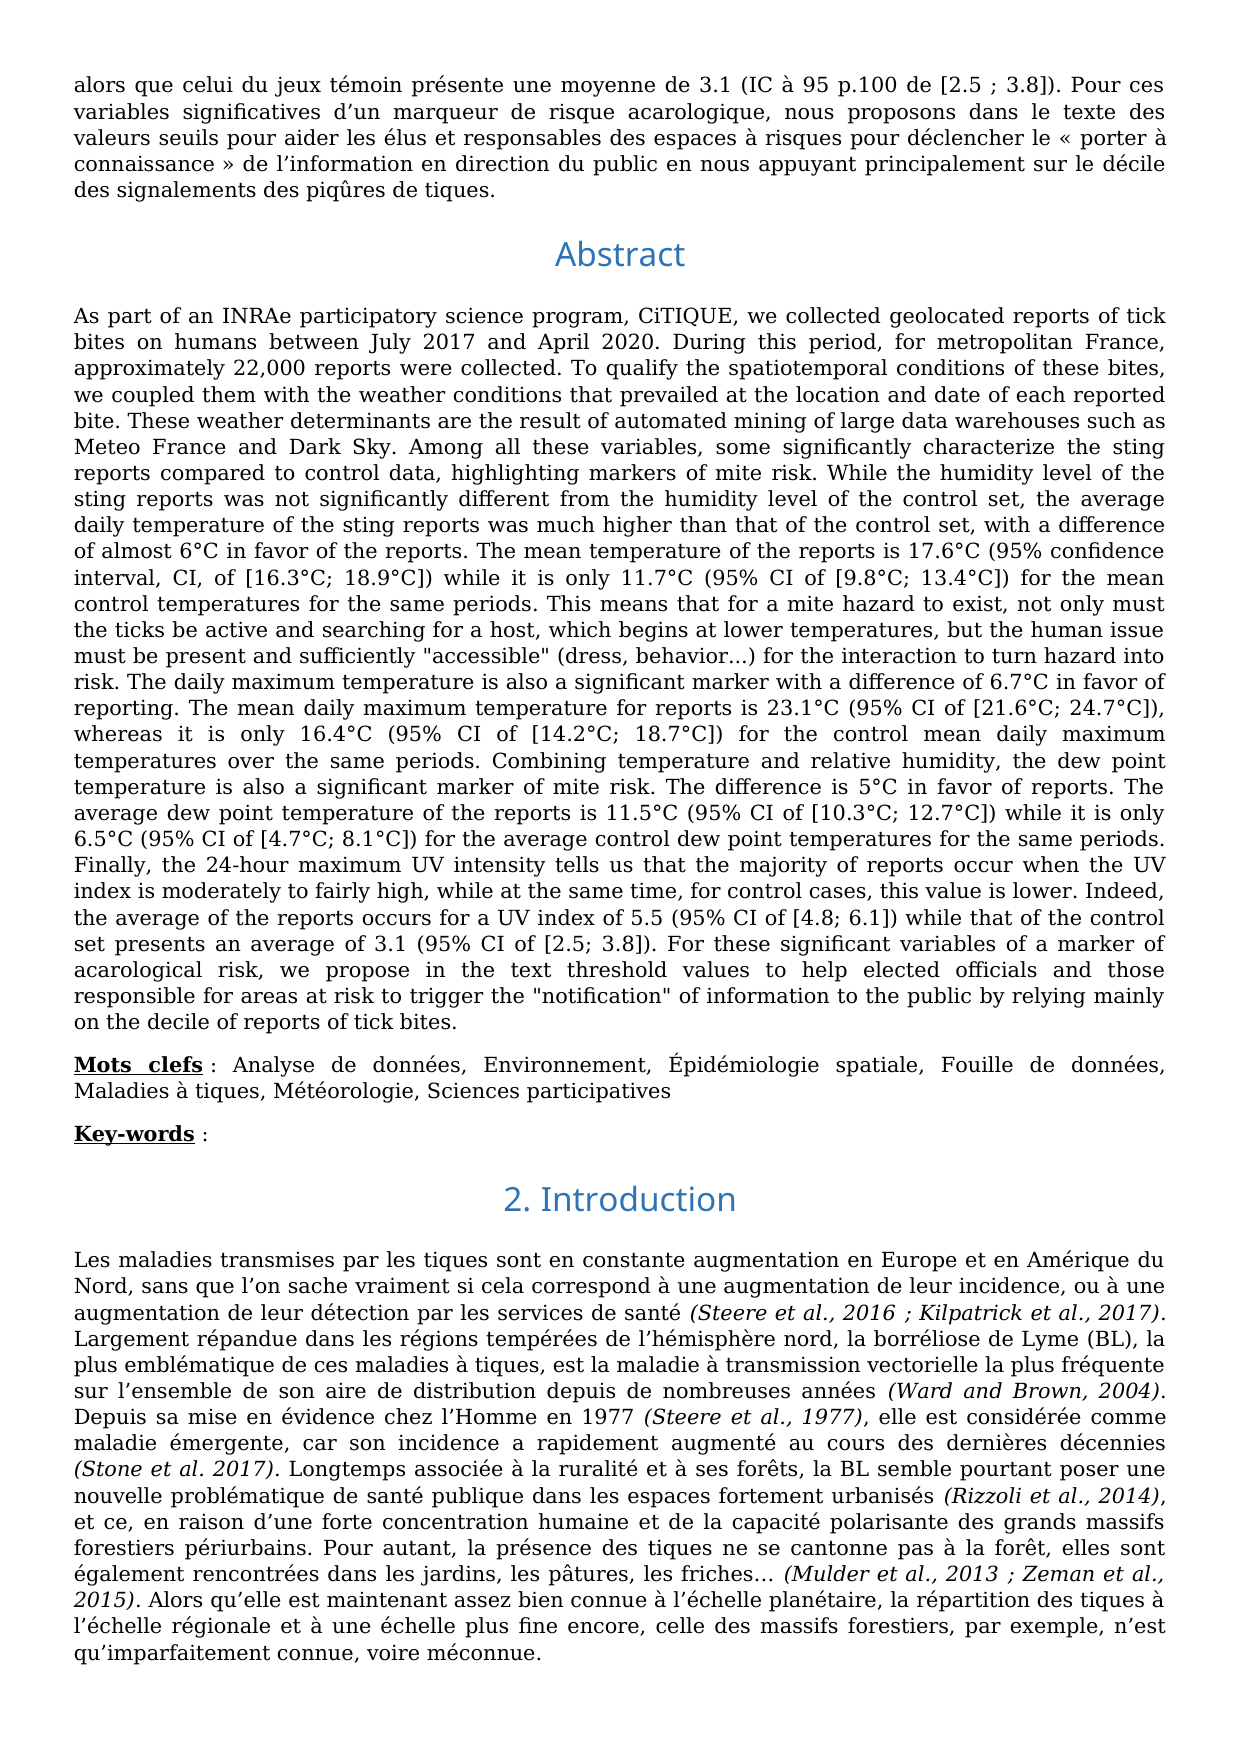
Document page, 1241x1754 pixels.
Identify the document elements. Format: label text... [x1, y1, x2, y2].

text Les maladies transmises par les tiques sont en constante augmentation en Europe et en Amérique du Nord, sans que l’on sache vraiment si cela correspond à une augmentation de leur incidence, ou à une augmentation de leur détection par les services de santé (Steere et al., 2016 ; Kilpatrick et al., 2017). Largement répandue dans les régions tempérées de l’hémisphère nord, la borréliose de Lyme (BL), la plus emblématique de ces maladies à tiques, est la maladie à transmission vectorielle la plus fréquente sur l’ensemble de son aire de distribution depuis de nombreuses années (Ward and Brown, 2004). Depuis sa mise en évidence chez l’Homme en 1977 (Steere et al., 1977), elle est considérée comme maladie émergente, car son incidence a rapidement augmenté au cours des dernières décennies (Stone et al. 2017). Longtemps associée à la ruralité et à ses forêts, la BL semble pourtant poser une nouvelle problématique de santé publique dans les espaces fortement urbanisés (Rizzoli et al., 2014), et ce, en raison d’une forte concentration humaine et de la capacité polarisante des grands massifs forestiers périurbains. Pour autant, la présence des tiques ne se cantonne pas à la forêt, elles sont également rencontrées dans les jardins, les pâtures, les friches… (Mulder et al., 2013 ; Zeman et al., 2015). Alors qu’elle est maintenant assez bien connue à l’échelle planétaire, la répartition des tiques à l’échelle régionale et à une échelle plus fine encore, celle des massifs forestiers, par exemple, n’est qu’imparfaitement connue, voire méconnue. [73, 1248, 1167, 1665]
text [73, 73, 1167, 202]
text As part of an INRAe participatory science program, CiTIQUE, we collected geolocated reports of tick bites on humans between July 2017 and April 2020. During this period, for metropolitan France, approximately 22,000 reports were collected. To qualify the spatiotemporal conditions of these bites, we coupled them with the weather conditions that prevailed at the location and date of each reported bite. These weather determinants are the result of automated mining of large data warehouses such as Meteo France and Dark Sky. Among all these variables, some significantly characterize the sting reports compared to control data, highlighting markers of mite risk. While the humidity level of the sting reports was not significantly different from the humidity level of the control set, the average daily temperature of the sting reports was much higher than that of the control set, with a difference of almost 6°C in favor of the reports. The mean temperature of the reports is 17.6°C (95% confidence interval, CI, of [16.3°C; 18.9°C]) while it is only 11.7°C (95% CI of [9.8°C; 13.4°C]) for the mean control temperatures for the same periods. This means that for a mite hazard to exist, not only must the ticks be active and searching for a host, which begins at lower temperatures, but the human issue must be present and sufficiently "accessible" (dress, behavior...) for the interaction to turn hazard into risk. The daily maximum temperature is also a significant marker with a difference of 6.7°C in favor of reporting. The mean daily maximum temperature for reports is 23.1°C (95% CI of [21.6°C; 24.7°C]), whereas it is only 16.4°C (95% CI of [14.2°C; 18.7°C]) for the control mean daily maximum temperatures over the same periods. Combining temperature and relative humidity, the dew point temperature is also a significant marker of mite risk. The difference is 5°C in favor of reports. The average dew point temperature of the reports is 11.5°C (95% CI of [10.3°C; 12.7°C]) while it is only 6.5°C (95% CI of [4.7°C; 8.1°C]) for the average control dew point temperatures for the same periods. Finally, the 24-hour maximum UV intensity tells us that the majority of reports occur when the UV index is moderately to fairly high, while at the same time, for control cases, this value is lower. Indeed, the average of the reports occurs for a UV index of 5.5 (95% CI of [4.8; 6.1]) while that of the control set presents an average of 3.1 (95% CI of [2.5; 3.8]). For these significant variables of a marker of acarological risk, we propose in the text threshold values to help elected officials and those responsible for areas at risk to trigger the "notification" of information to the public by relying mainly on the decile of reports of tick bites. [73, 304, 1167, 1034]
subtitle Abstract [73, 231, 1167, 277]
subtitle Introduction [73, 1175, 1167, 1221]
text Key-words : [73, 1122, 1167, 1147]
text Mots clefs : Analyse de données, Environnement, Épidémiologie spatiale, Fouille de données, Maladies à tiques, Météorologie, Sciences participatives [73, 1053, 1167, 1103]
